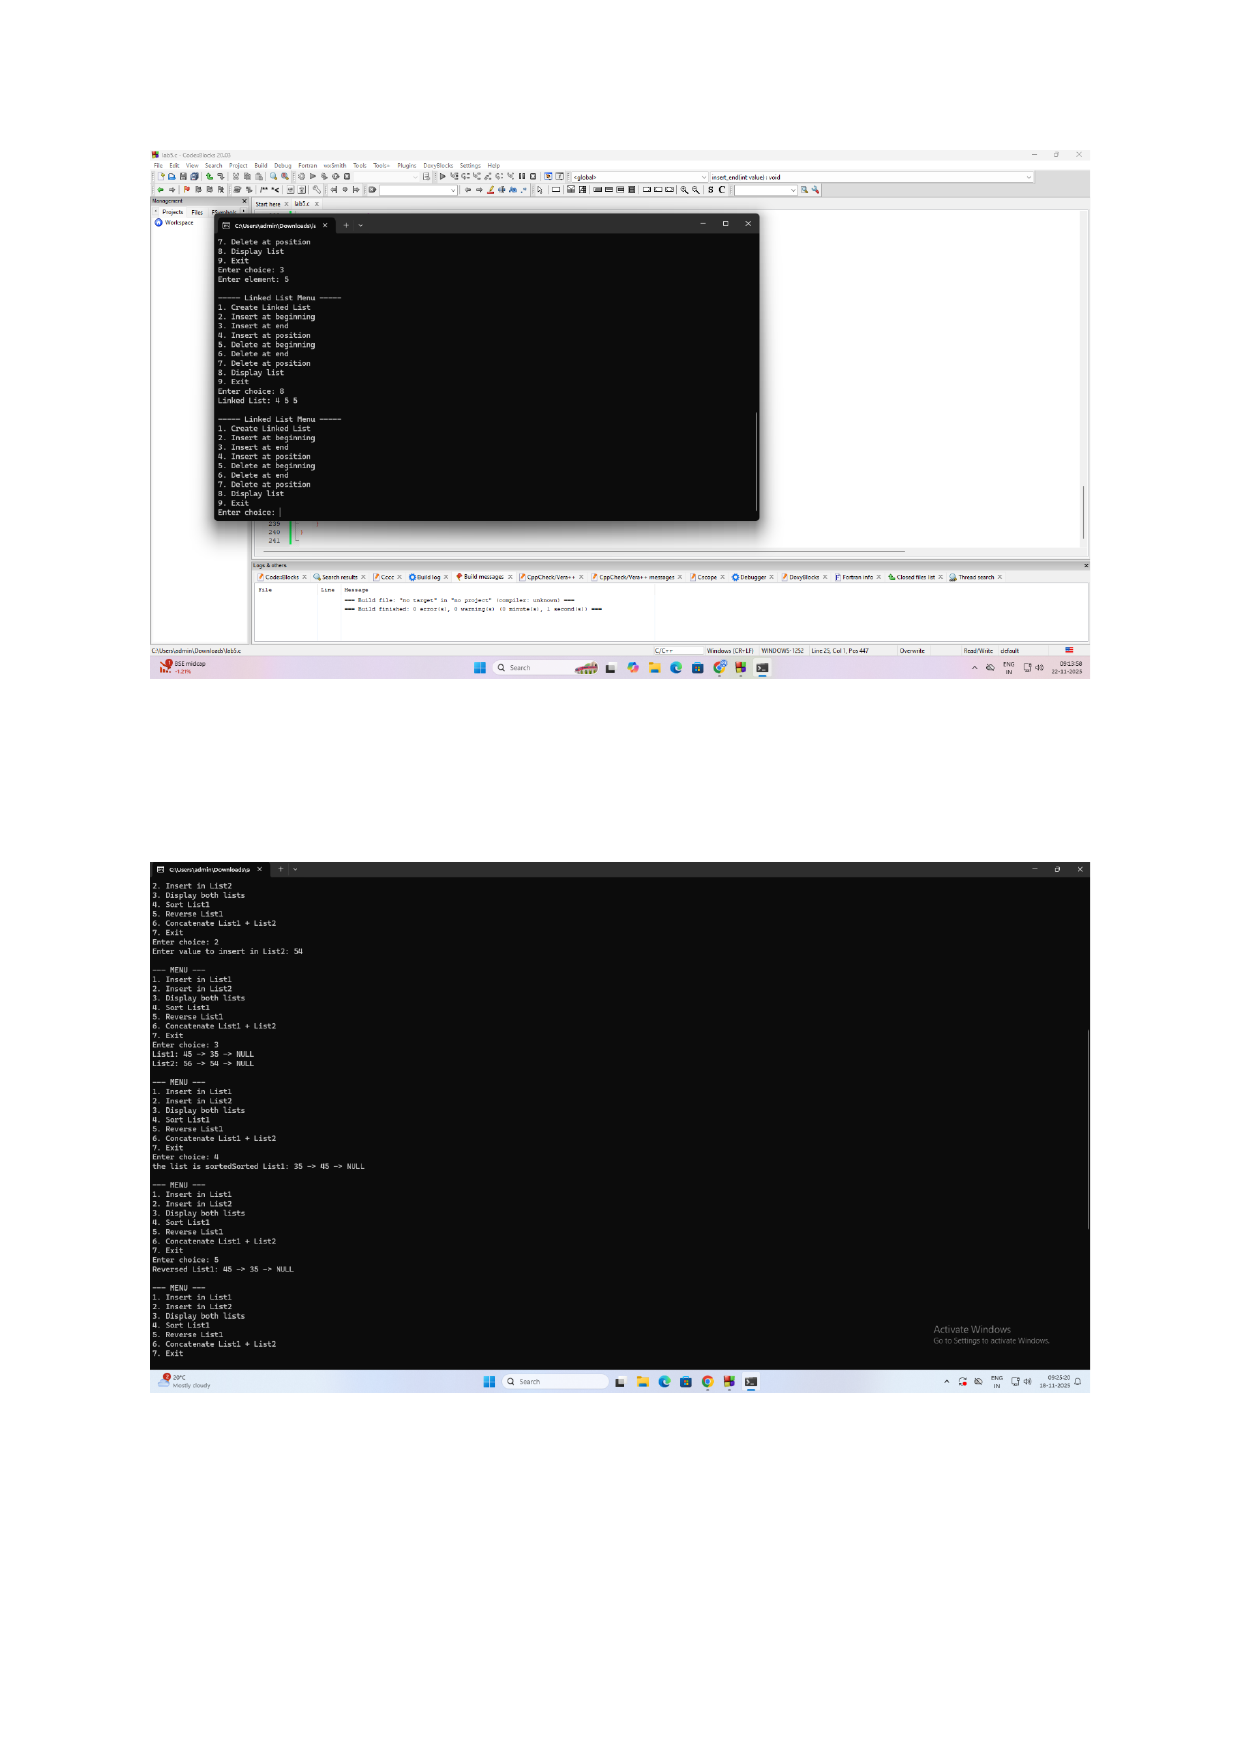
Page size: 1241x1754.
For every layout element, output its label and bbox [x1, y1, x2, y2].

picture [150, 862, 1091, 1393]
picture [150, 150, 1091, 679]
